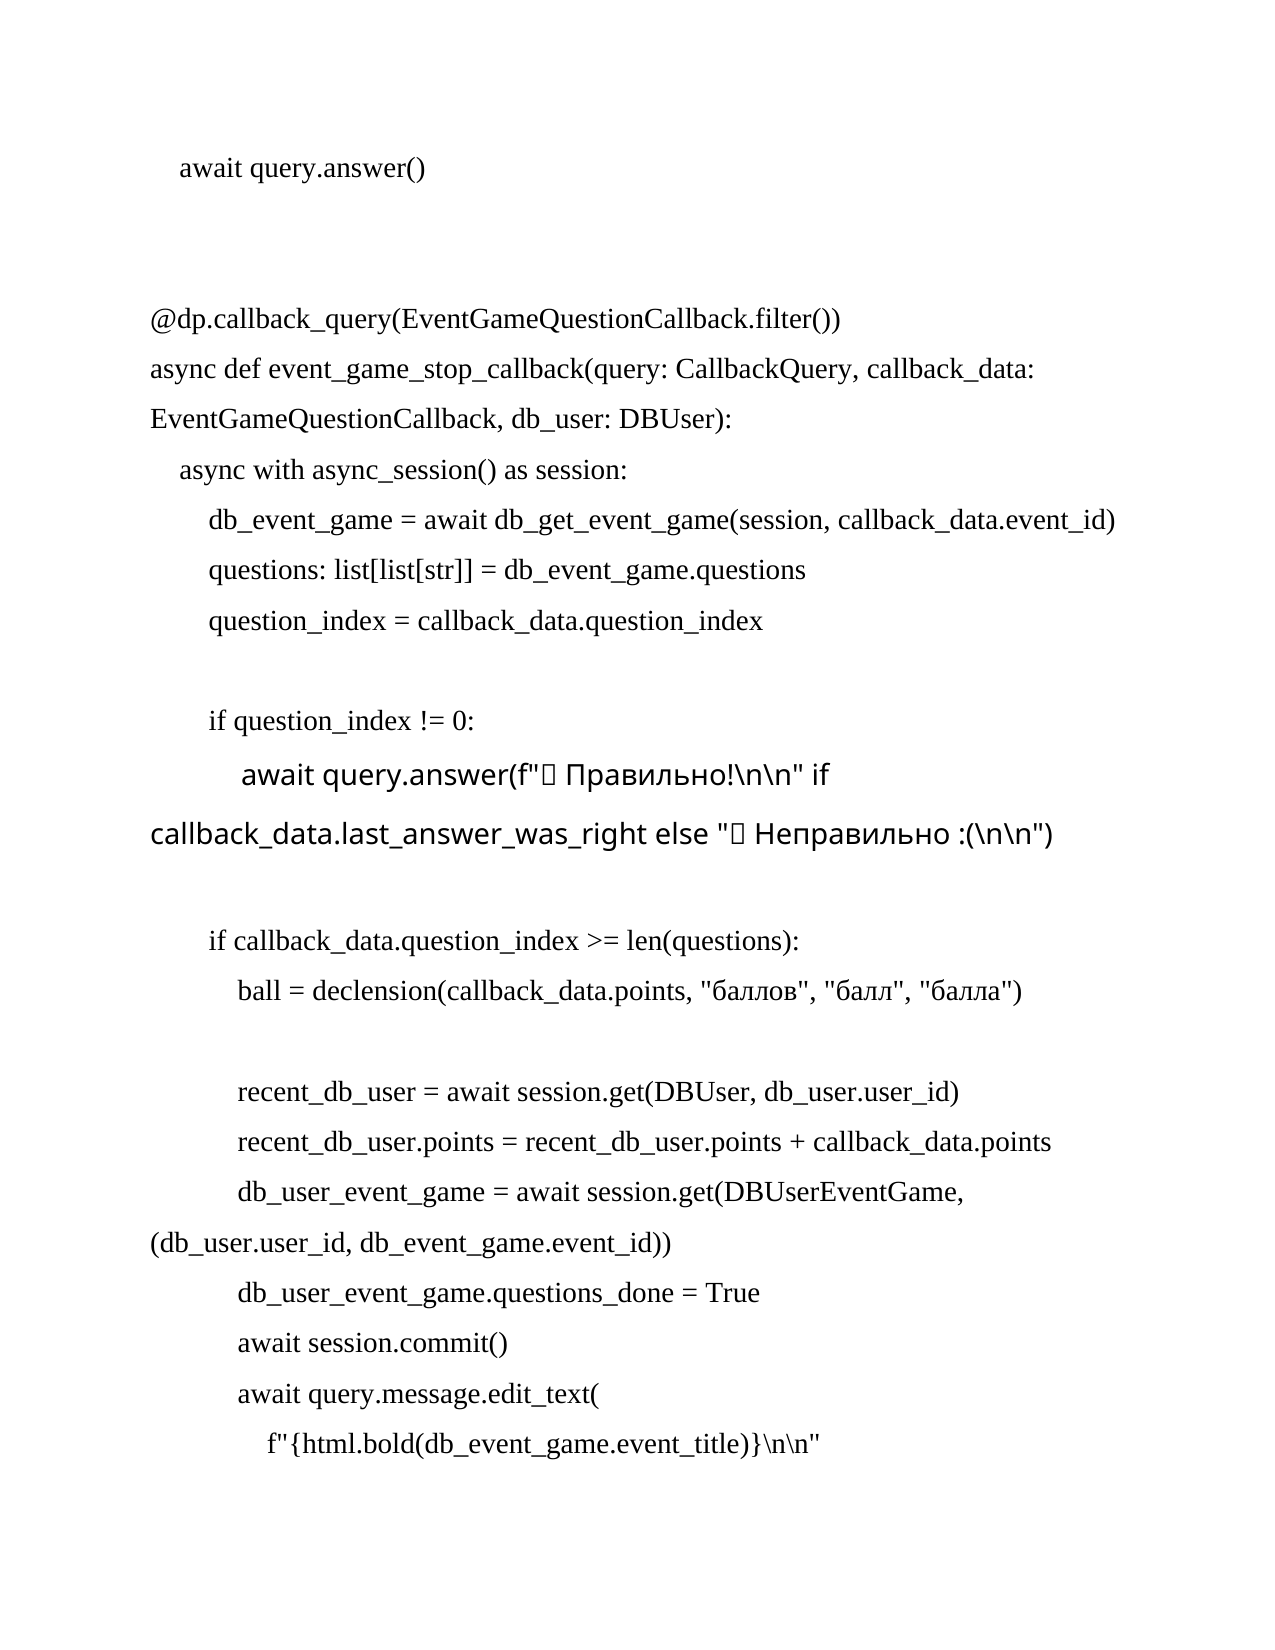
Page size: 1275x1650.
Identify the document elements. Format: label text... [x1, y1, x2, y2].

text if question_index != 0: [150, 703, 1125, 737]
text async def event_game_stop_callback(query: CallbackQuery, callback_data: EventGameQuestionCallback, db_user: DBUser): [150, 351, 1125, 435]
text db_user_event_game = await session.get(DBUserEventGame, (db_user.user_id, db_event_game.event_id)) [150, 1174, 1125, 1258]
text await query.answer() [150, 150, 1125, 183]
text f"{html.bold(db_event_game.event_title)}\n\n" [150, 1426, 1125, 1460]
text await query.message.edit_text( [150, 1376, 1125, 1409]
text @dp.callback_query(EventGameQuestionCallback.filter()) [150, 301, 1125, 334]
text ball = declension(callback_data.points, "баллов", "балл", "балла") [150, 973, 1125, 1007]
text recent_db_user = await session.get(DBUser, db_user.user_id) [150, 1074, 1125, 1107]
text db_user_event_game.questions_done = True [150, 1275, 1125, 1309]
text async with async_session() as session: [150, 452, 1125, 485]
text await session.commit() [150, 1326, 1125, 1359]
text question_index = callback_data.question_index [150, 603, 1125, 636]
text await query.answer(f"✅ Правильно!\n\n" if callback_data.last_answer_was_right else "❌ Неправильно :(\n\n") [150, 754, 1125, 853]
text recent_db_user.points = recent_db_user.points + callback_data.points [150, 1124, 1125, 1158]
text db_event_game = await db_get_event_game(session, callback_data.event_id) [150, 502, 1125, 536]
text if callback_data.question_index >= len(questions): [150, 923, 1125, 957]
text questions: list[list[str]] = db_event_game.questions [150, 552, 1125, 586]
